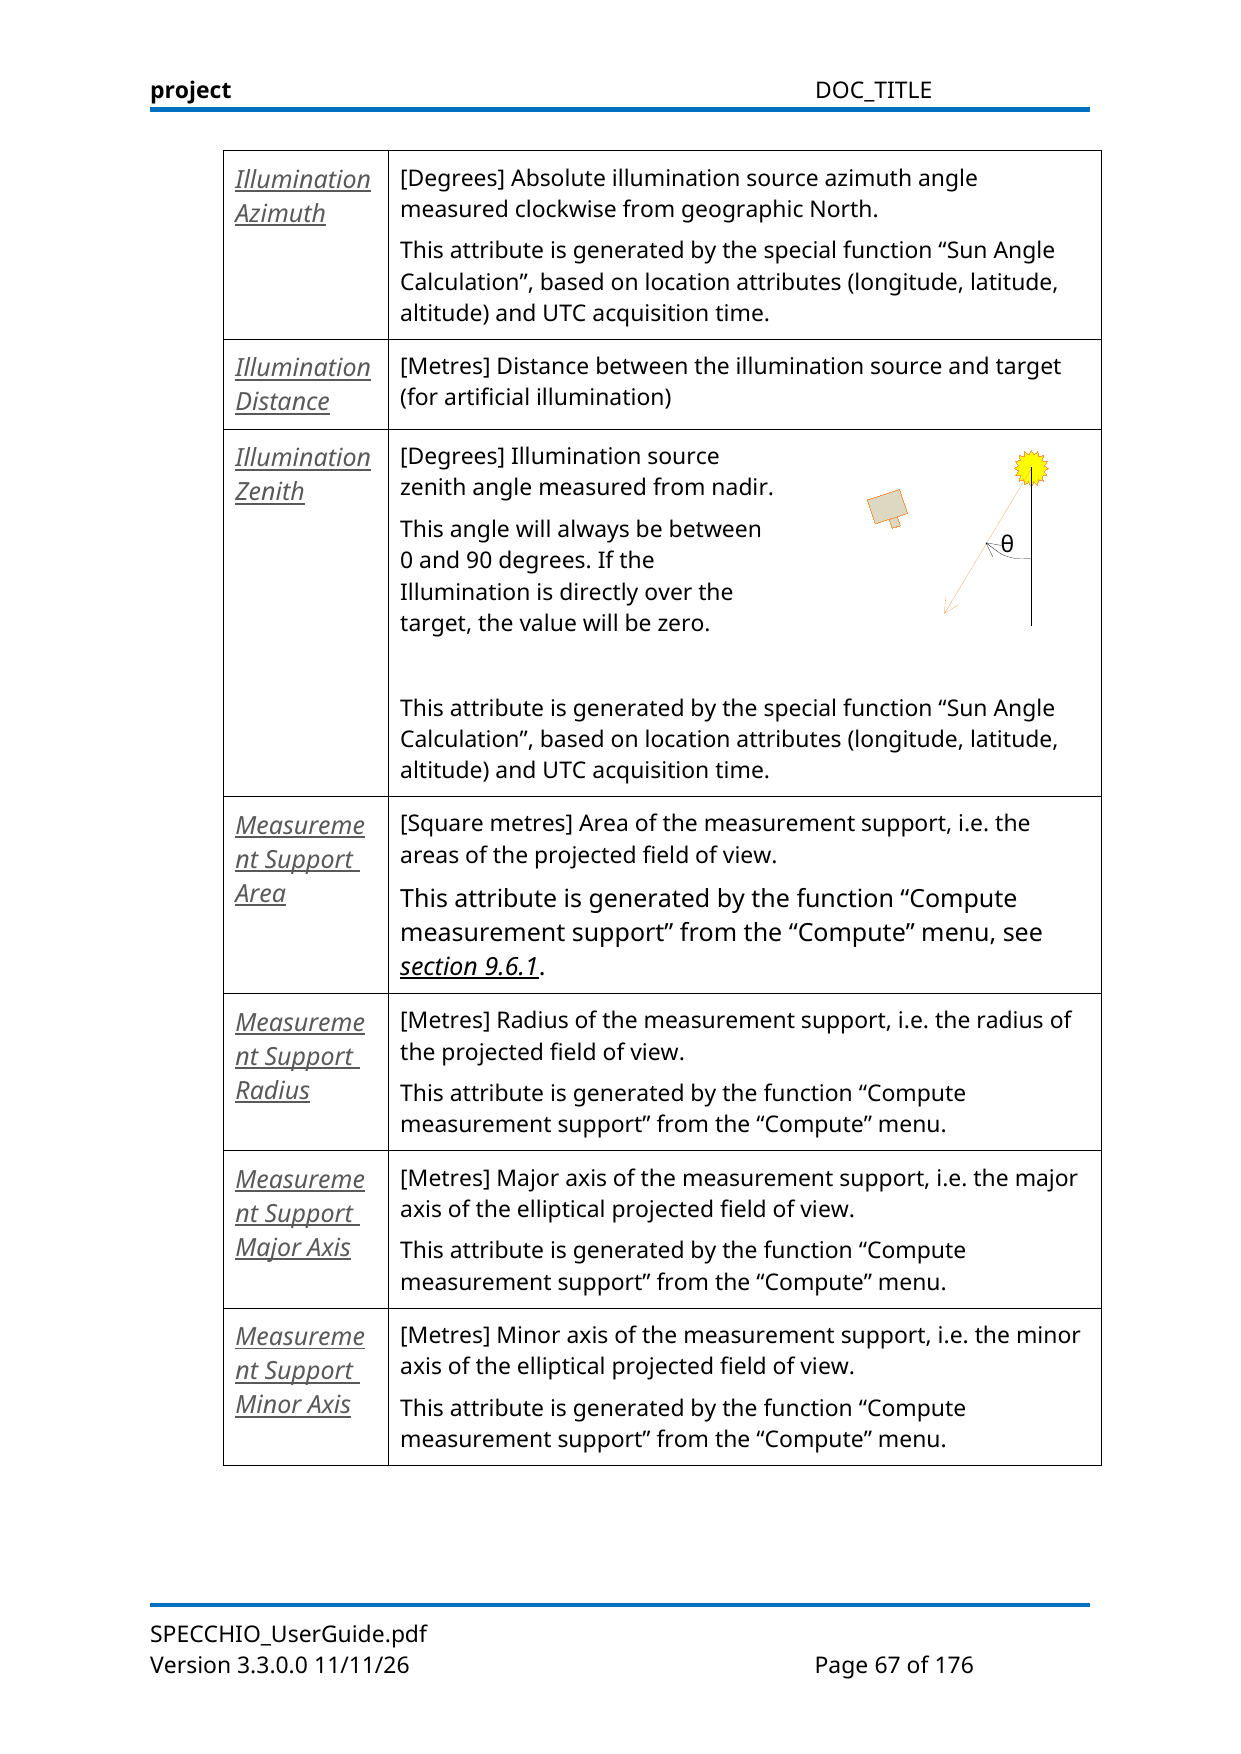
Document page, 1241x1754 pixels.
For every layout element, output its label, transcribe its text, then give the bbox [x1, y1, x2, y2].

table_cell [788, 430, 1101, 681]
table_cell This attribute is generated by the special function “Sun Angle Calculation”, based on location attributes (longitude, latitude, altitude) and UTC acquisition time. [389, 681, 1101, 796]
table_cell [Metres] Minor axis of the measurement support, i.e. the minor axis of the elliptical projected field of view. This attribute is generated by the function “Compute measurement support” from the “Compute” menu. [389, 1309, 1101, 1465]
table_cell Illumination Distance [224, 340, 388, 428]
table_cell [Degrees] Absolute illumination source azimuth angle measured clockwise from geographic North. This attribute is generated by the special function “Sun Angle Calculation”, based on location attributes (longitude, latitude, altitude) and UTC acquisition time. [389, 151, 1101, 338]
table_cell [Metres] Distance between the illumination source and target (for artificial illumination) [389, 340, 1101, 428]
table_cell [224, 681, 388, 796]
table_cell [Metres] Radius of the measurement support, i.e. the radius of the projected field of view. This attribute is generated by the function “Compute measurement support” from the “Compute” menu. [389, 994, 1101, 1150]
table_cell Measurement Support Major Axis [224, 1151, 388, 1307]
table_cell Measurement Support Minor Axis [224, 1309, 388, 1465]
table_cell Measurement Support Area [224, 797, 388, 993]
table_cell [Square metres] Area of the measurement support, i.e. the areas of the projected field of view. This attribute is generated by the function “Compute measurement support” from the “Compute” menu, see section 9.6.1. [389, 797, 1101, 993]
table_cell Illumination Azimuth [224, 151, 388, 338]
table_cell [Degrees] Illumination source zenith angle measured from nadir. This angle will always be between 0 and 90 degrees. If the Illumination is directly over the target, the value will be zero. [389, 430, 788, 681]
table_cell [Metres] Major axis of the measurement support, i.e. the major axis of the elliptical projected field of view. This attribute is generated by the function “Compute measurement support” from the “Compute” menu. [389, 1151, 1101, 1307]
table_cell Measurement Support Radius [224, 994, 388, 1150]
table_cell Illumination Zenith [224, 430, 388, 681]
